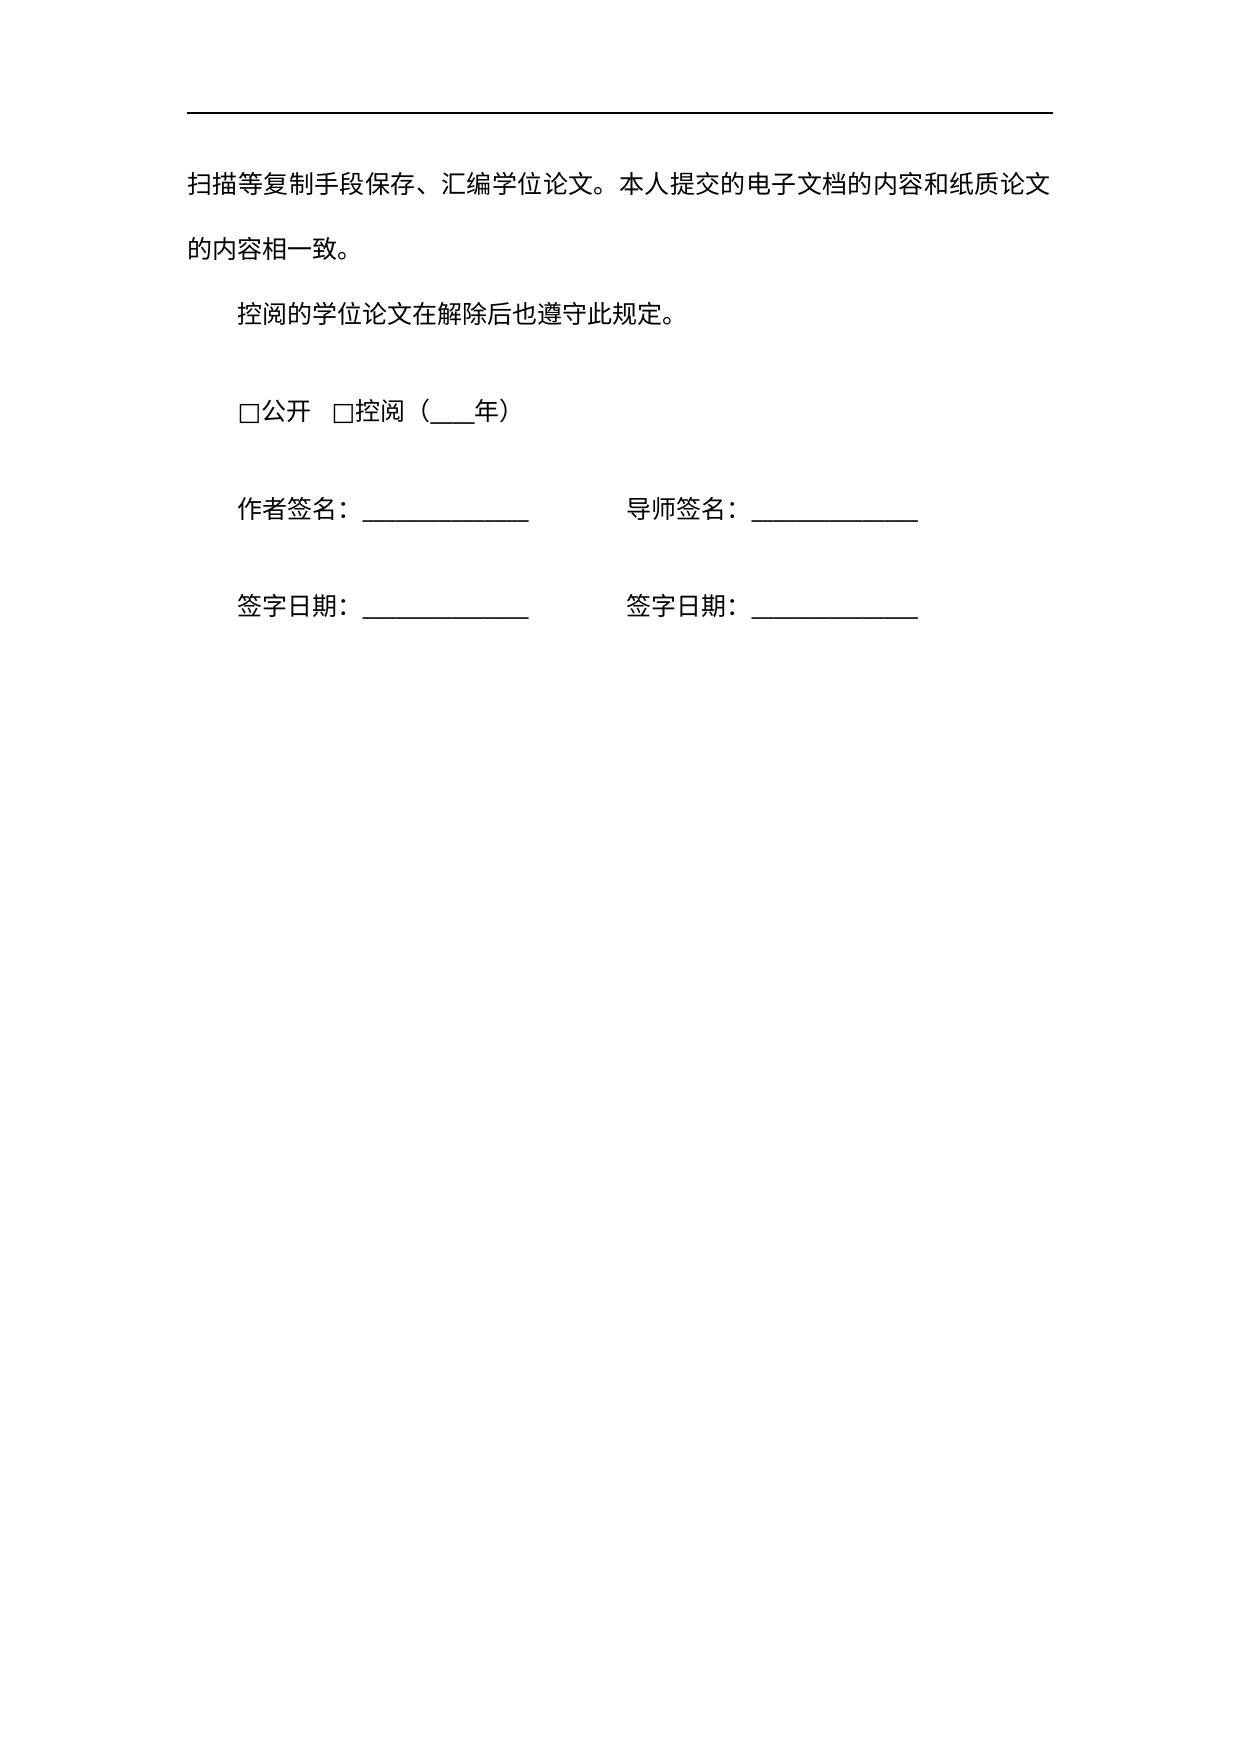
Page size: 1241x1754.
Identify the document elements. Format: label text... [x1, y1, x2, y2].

text 控阅的学位论文在解除后也遵守此规定。 [187, 280, 1053, 345]
text □公开 □控阅（____年） [187, 377, 1053, 442]
text 签字日期：_______________ 签字日期：_______________ [187, 572, 1053, 637]
text 作者签名：_______________ 导师签名：_______________ [187, 475, 1053, 540]
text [187, 150, 1053, 280]
